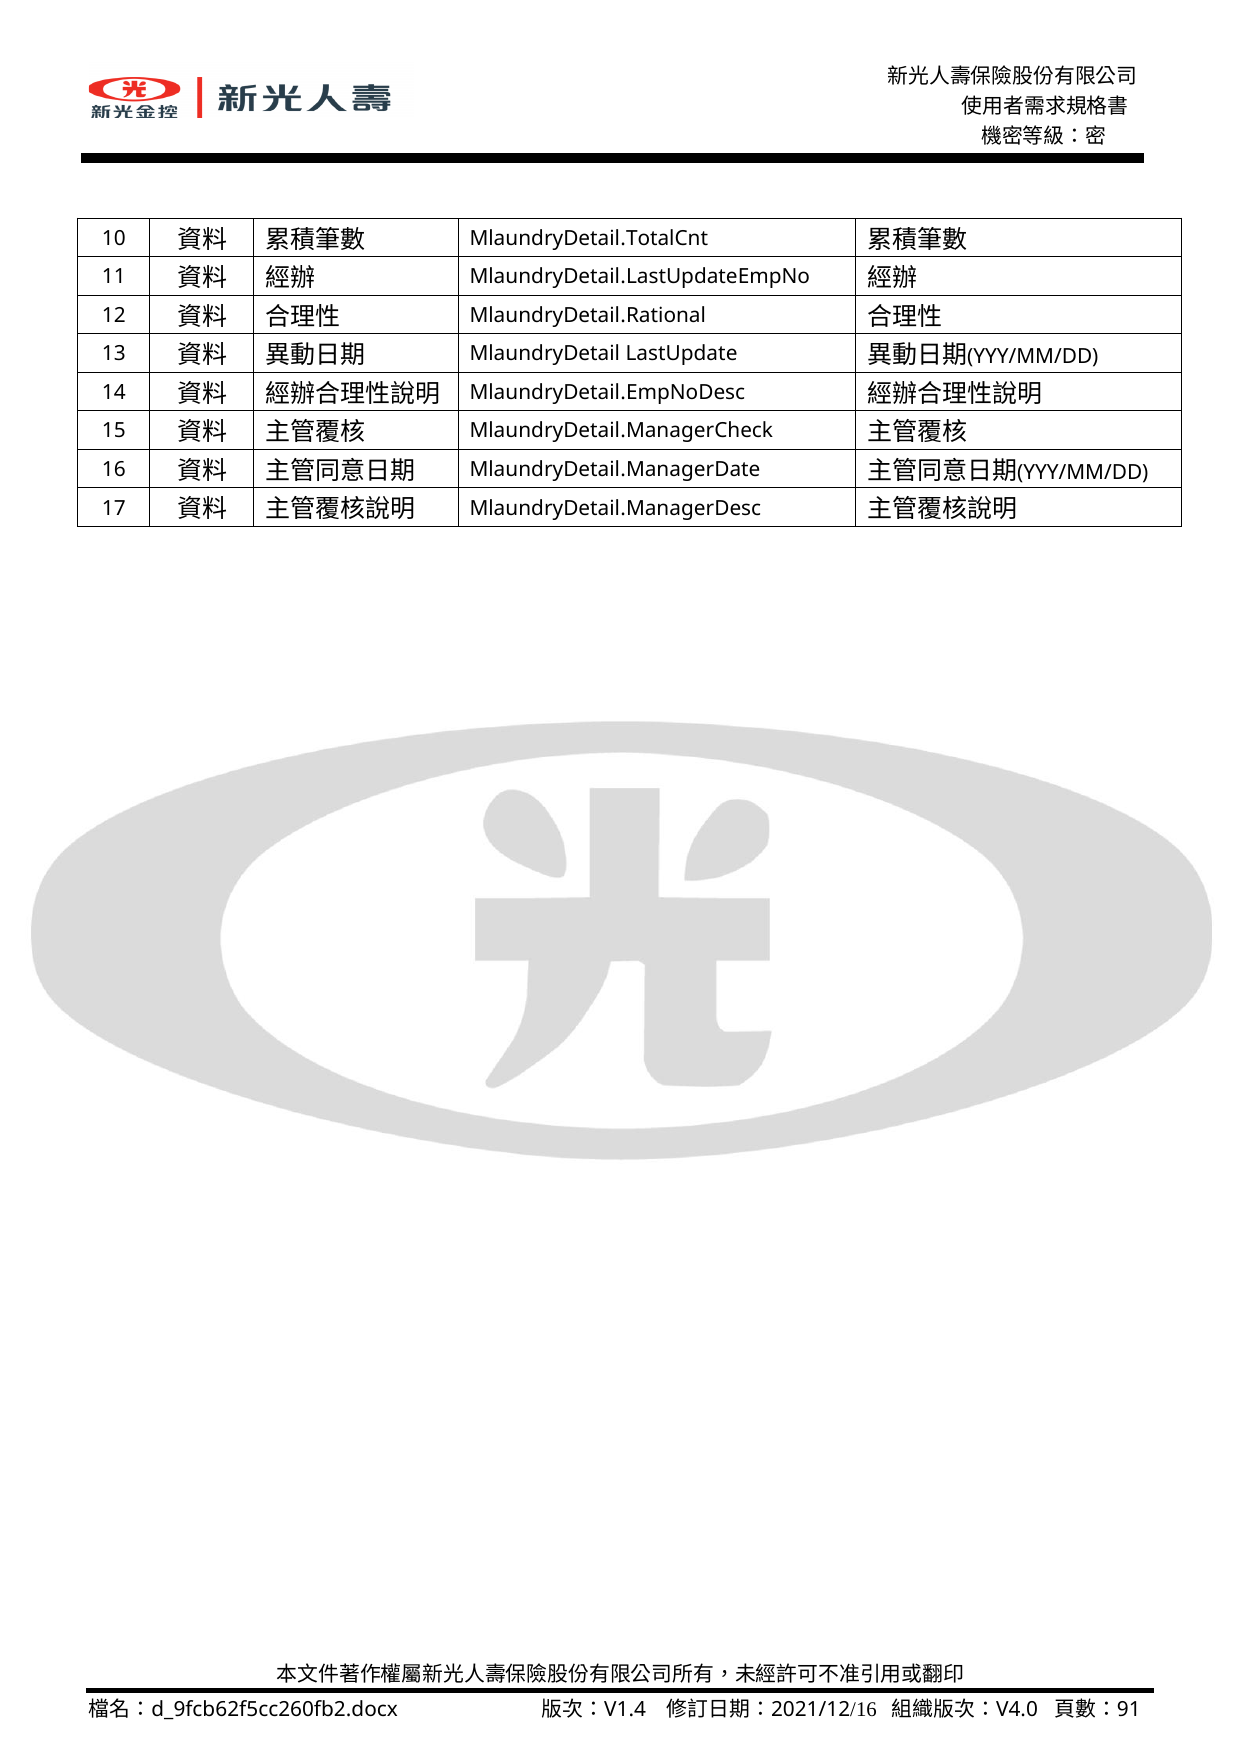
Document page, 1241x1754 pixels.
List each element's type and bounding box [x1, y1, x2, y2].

picture [88, 61, 414, 118]
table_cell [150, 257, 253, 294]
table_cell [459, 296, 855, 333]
picture [25, 713, 1215, 1166]
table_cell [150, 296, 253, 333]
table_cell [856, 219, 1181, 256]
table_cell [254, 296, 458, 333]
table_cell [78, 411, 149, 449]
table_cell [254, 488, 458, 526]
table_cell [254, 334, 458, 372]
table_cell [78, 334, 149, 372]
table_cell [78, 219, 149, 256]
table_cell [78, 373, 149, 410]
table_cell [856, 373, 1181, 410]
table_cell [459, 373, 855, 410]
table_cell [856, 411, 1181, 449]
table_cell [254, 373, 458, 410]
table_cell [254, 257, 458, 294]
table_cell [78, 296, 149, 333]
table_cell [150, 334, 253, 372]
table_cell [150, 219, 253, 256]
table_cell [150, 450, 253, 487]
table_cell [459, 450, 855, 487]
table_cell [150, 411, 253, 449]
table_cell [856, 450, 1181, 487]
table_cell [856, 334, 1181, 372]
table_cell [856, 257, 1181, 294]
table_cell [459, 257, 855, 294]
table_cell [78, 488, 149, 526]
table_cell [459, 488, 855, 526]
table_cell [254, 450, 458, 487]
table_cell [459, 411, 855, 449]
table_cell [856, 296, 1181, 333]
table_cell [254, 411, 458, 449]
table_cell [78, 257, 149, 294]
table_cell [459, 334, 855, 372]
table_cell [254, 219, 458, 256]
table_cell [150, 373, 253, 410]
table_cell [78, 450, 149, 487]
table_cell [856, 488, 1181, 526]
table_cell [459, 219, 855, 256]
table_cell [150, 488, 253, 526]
